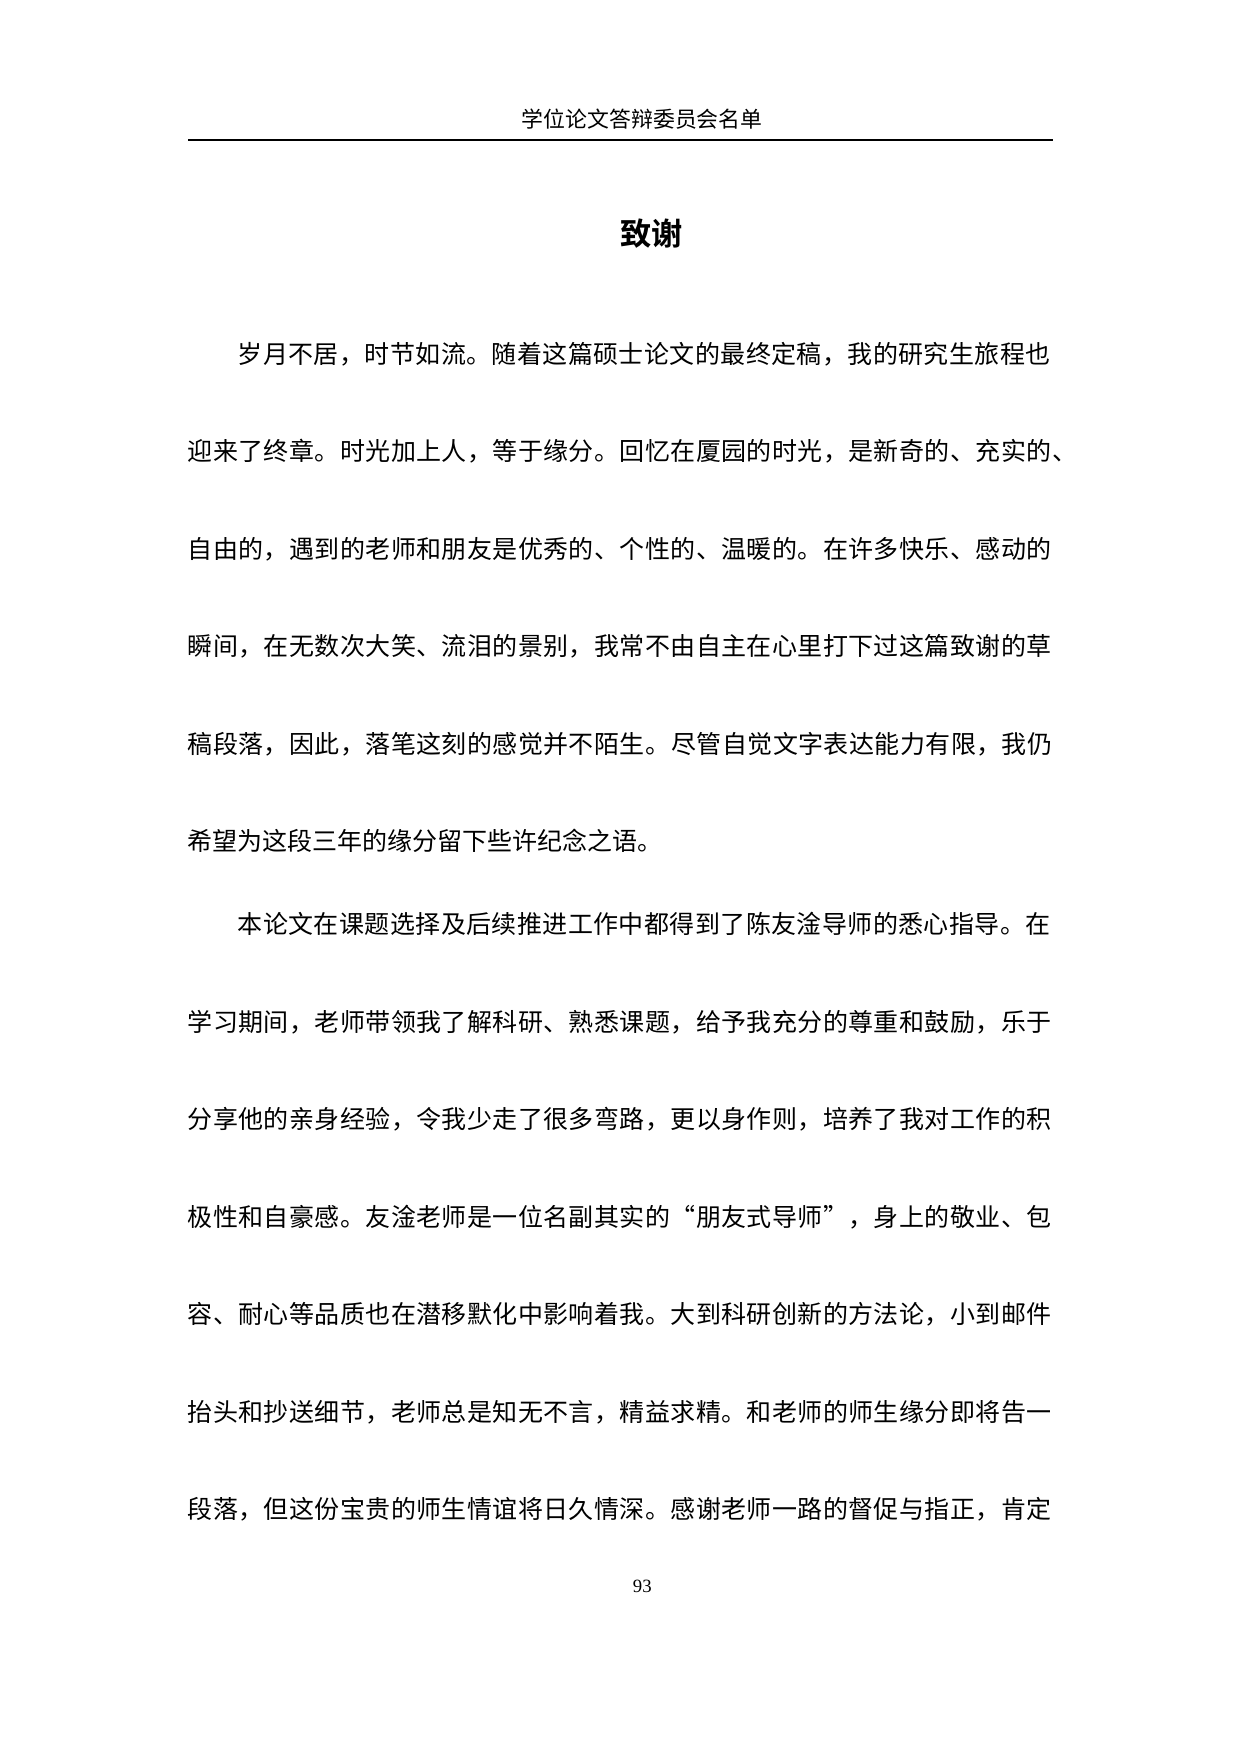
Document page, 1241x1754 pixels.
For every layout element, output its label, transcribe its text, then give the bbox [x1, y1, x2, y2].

text 致谢 [187, 200, 1053, 265]
text 岁月不居，时节如流。随着这篇硕士论文的最终定稿，我的研究生旅程也迎来了终章。时光加上人，等于缘分。回忆在厦园的时光，是新奇的、充实的、自由的，遇到的老师和朋友是优秀的、个性的、温暖的。在许多快乐、感动的瞬间，在无数次大笑、流泪的景别，我常不由自主在心里打下过这篇致谢的草稿段落，因此，落笔这刻的感觉并不陌生。尽管自觉文字表达能力有限，我仍希望为这段三年的缘分留下些许纪念之语。 [187, 320, 1053, 872]
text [187, 890, 1053, 1540]
